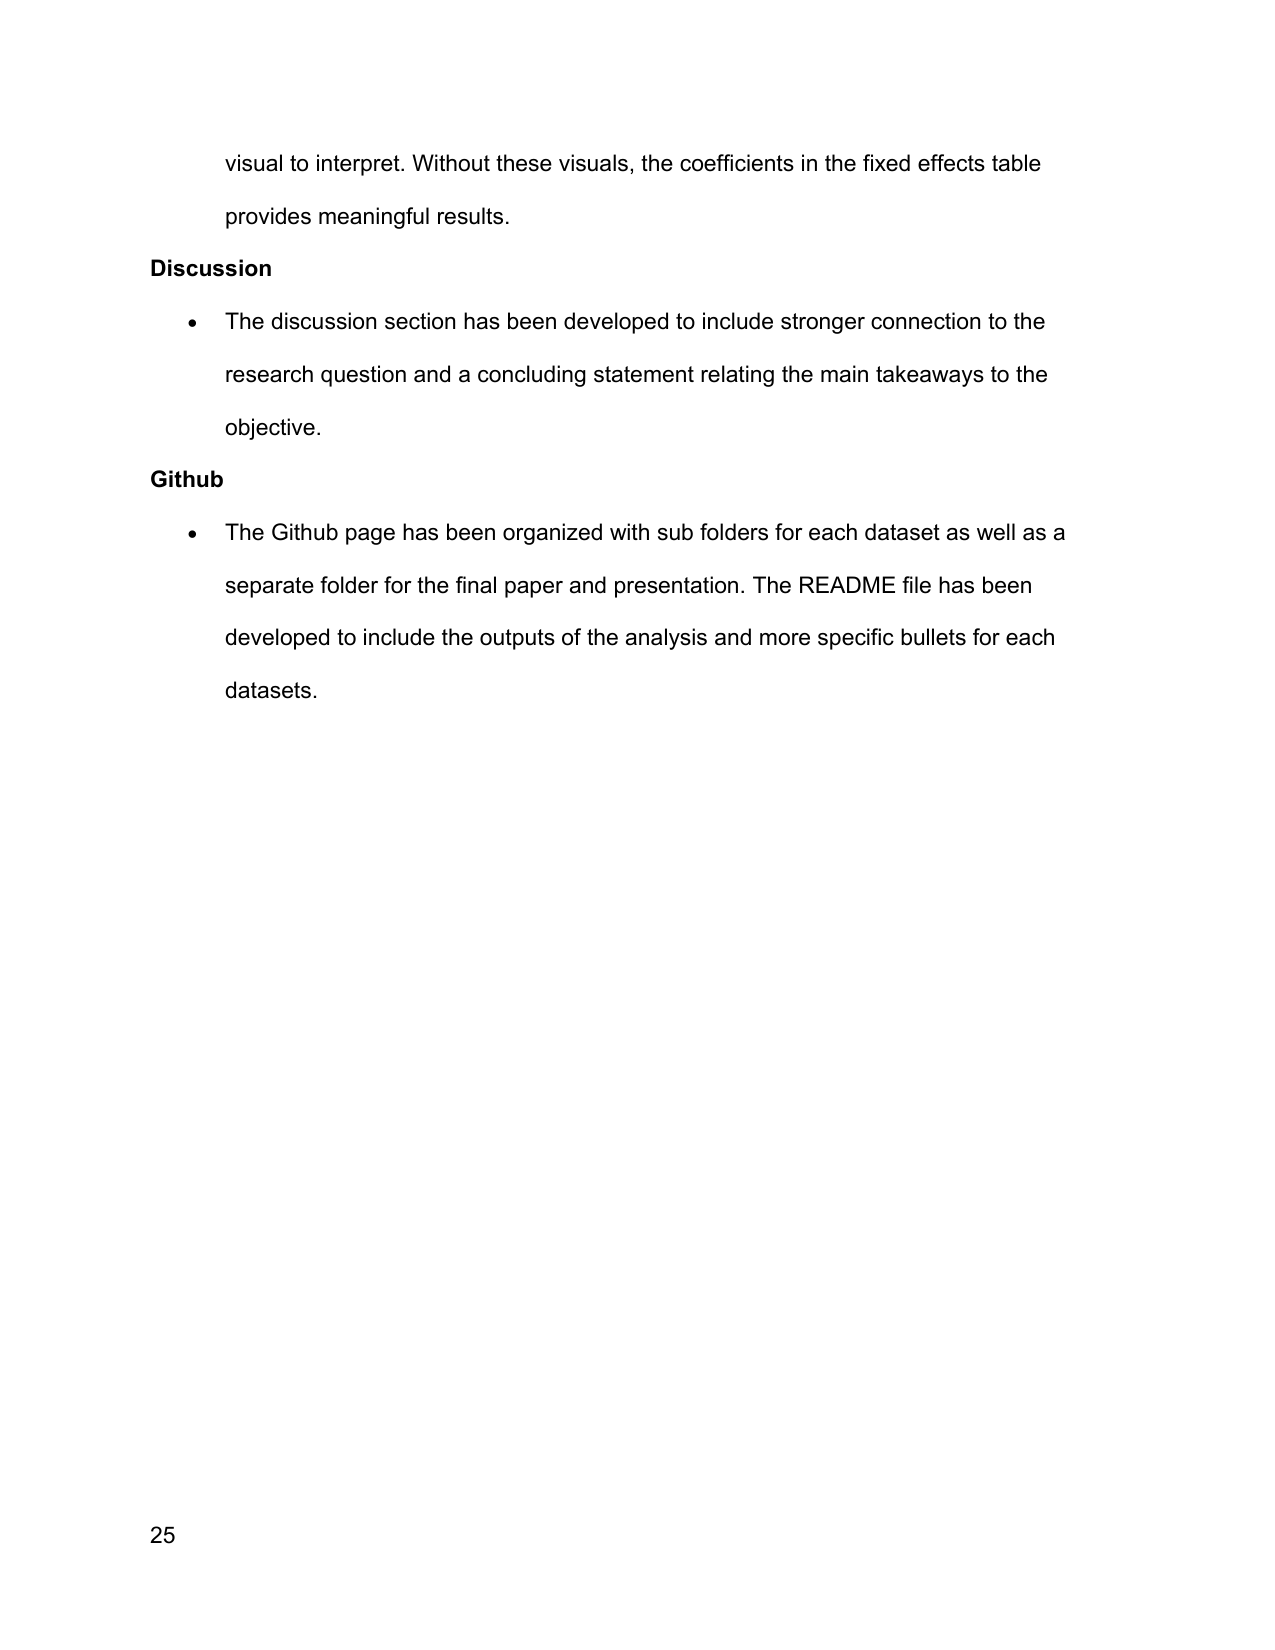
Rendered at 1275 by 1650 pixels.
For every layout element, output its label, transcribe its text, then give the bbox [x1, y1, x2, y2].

list The discussion section has been developed to include stronger connection to the research question and a concluding statement relating the main takeaways to the objective. [187, 308, 1125, 440]
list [187, 150, 1125, 229]
list The Github page has been organized with sub folders for each dataset as well as a separate folder for the final paper and presentation. The README file has been developed to include the outputs of the analysis and more specific bullets for each datasets. [187, 519, 1125, 703]
text Discussion [150, 255, 1125, 282]
text Github [150, 466, 1125, 493]
